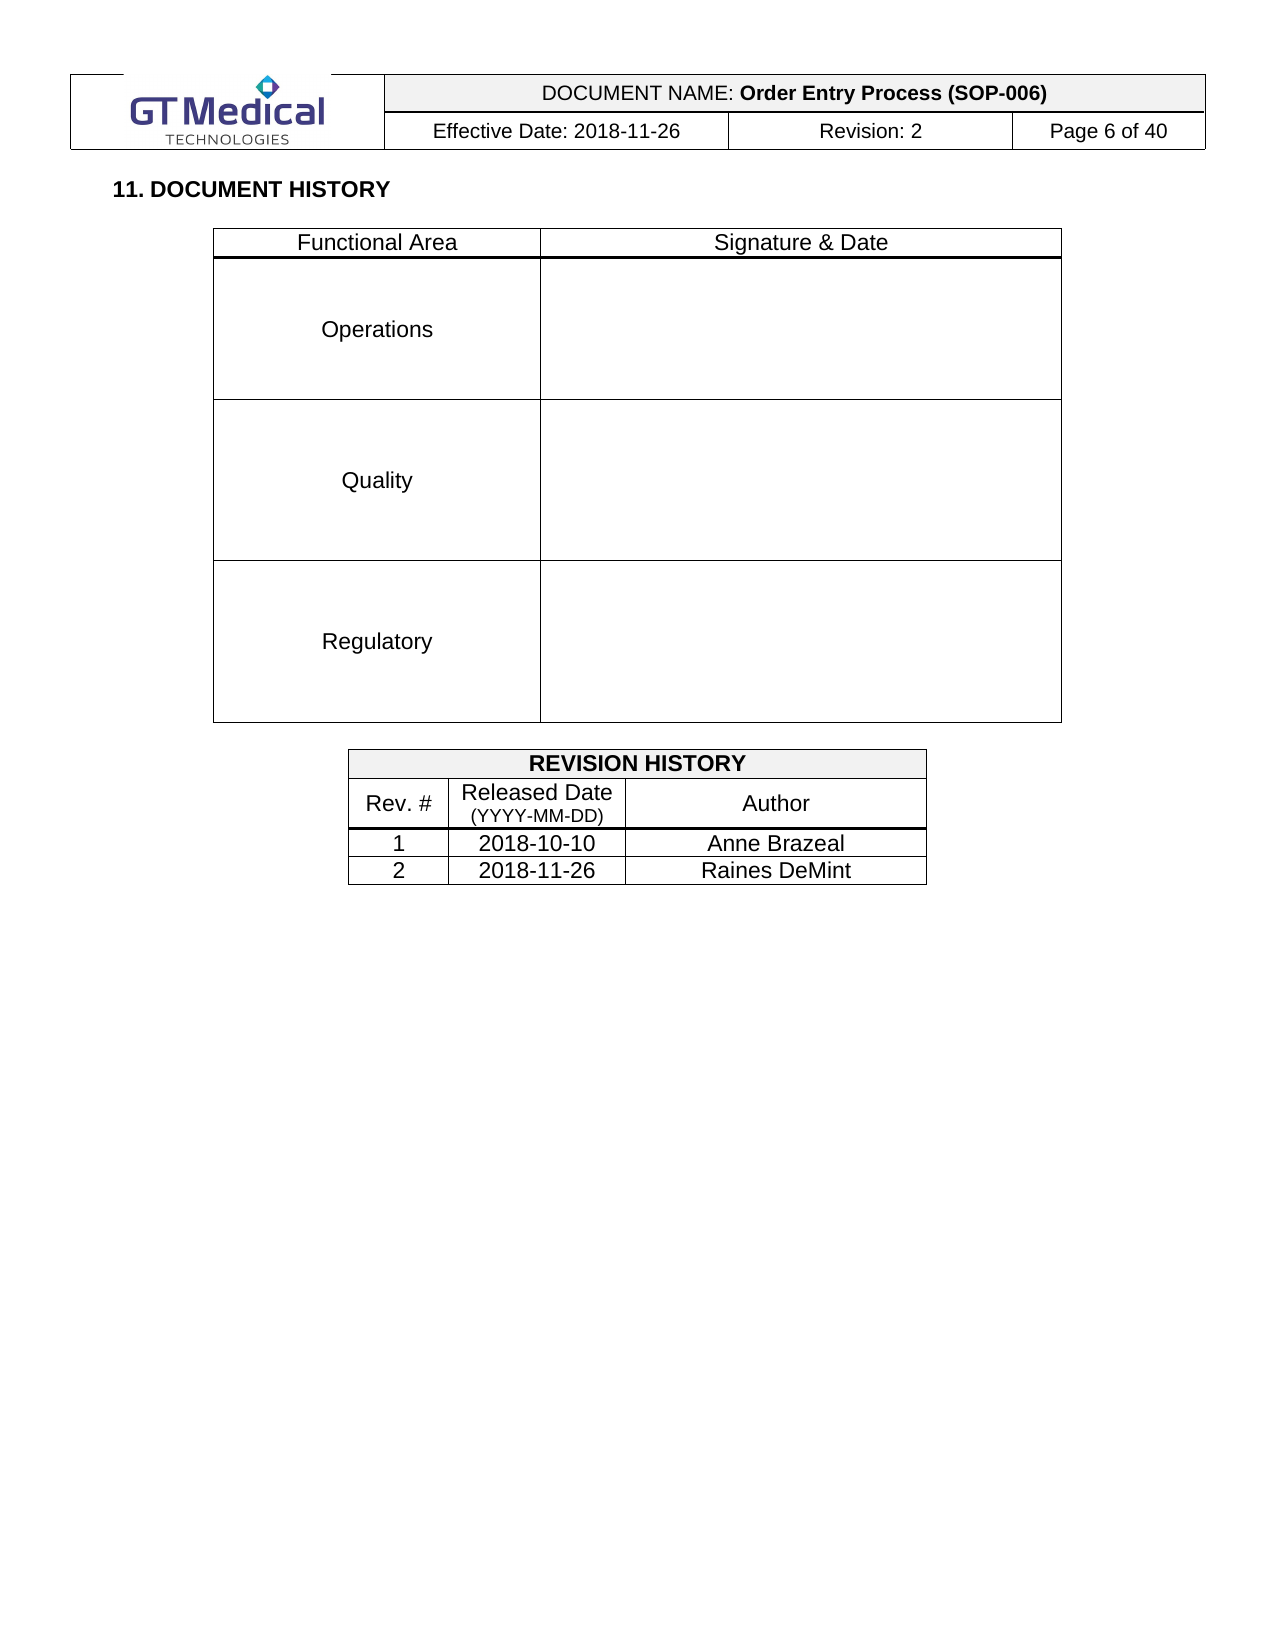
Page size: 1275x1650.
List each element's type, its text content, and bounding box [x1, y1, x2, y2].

table_cell Quality [214, 400, 540, 560]
table_cell Author [626, 779, 926, 827]
table_cell 2018-11-26 [449, 857, 625, 884]
table_cell [541, 561, 1061, 722]
table_cell Regulatory [214, 561, 540, 722]
table_cell Anne Brazeal [626, 830, 926, 856]
table_header Functional Area [214, 229, 540, 256]
table_cell 2018-10-10 [449, 830, 625, 856]
table_header Signature & Date [541, 229, 1061, 256]
table_header REVISION HISTORY [349, 750, 926, 778]
table_cell [541, 259, 1061, 399]
table_cell 2 [349, 857, 448, 884]
table_cell Raines DeMint [626, 857, 926, 884]
table_cell [541, 400, 1061, 560]
list DOCUMENT HISTORY [112, 176, 1162, 202]
table_cell 1 [349, 830, 448, 856]
table_cell Operations [214, 259, 540, 399]
table_cell Rev. # [349, 779, 448, 827]
table_cell Released Date (YYYY-MM-DD) [449, 779, 625, 827]
picture [123, 74, 332, 149]
